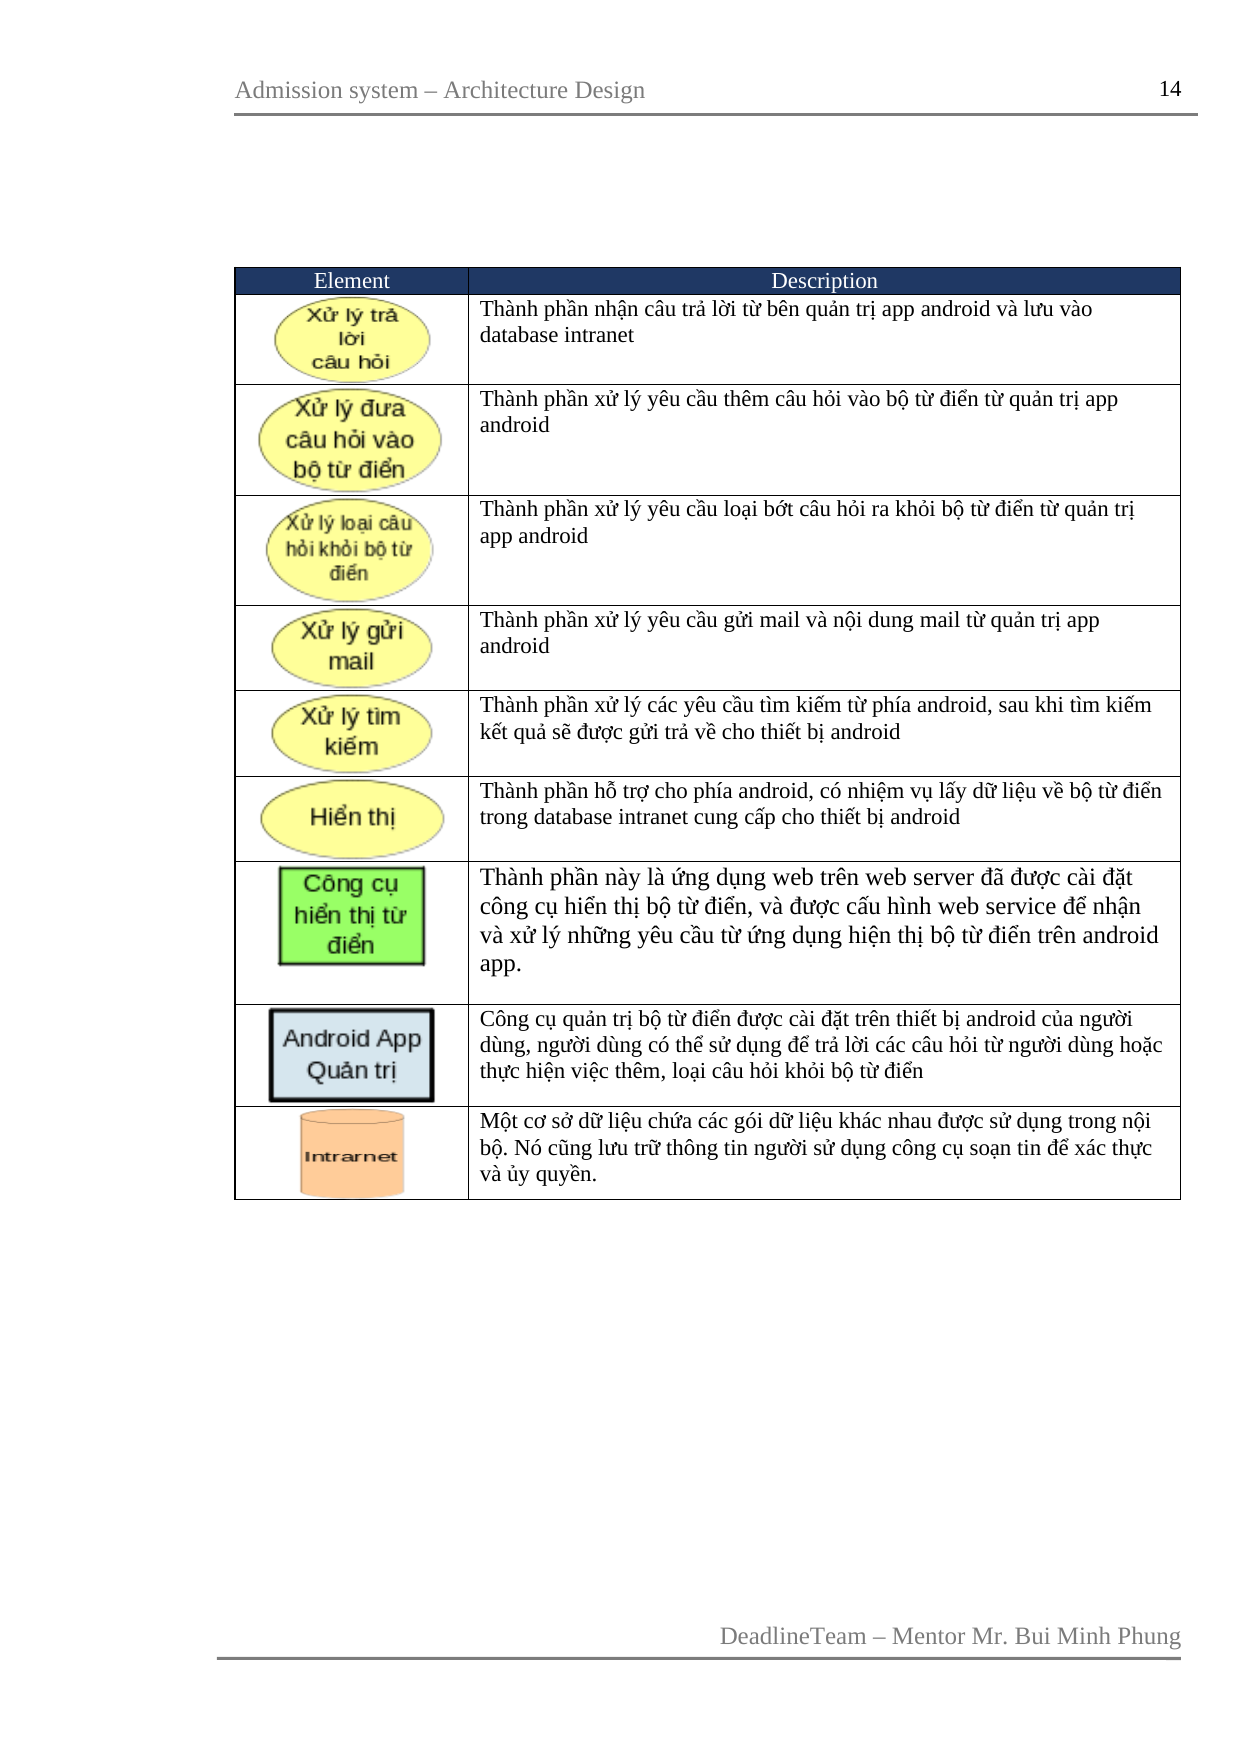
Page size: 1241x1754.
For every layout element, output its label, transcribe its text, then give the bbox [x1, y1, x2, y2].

table_cell Thành phần xử lý yêu cầu thêm câu hỏi vào bộ từ điển từ quản trị app android [469, 385, 1180, 494]
table_cell [358, 295, 468, 384]
table_cell [236, 691, 468, 776]
table_header Description [469, 268, 1180, 294]
table_cell Một cơ sở dữ liệu chứa các gói dữ liệu khác nhau được sử dụng trong nội bộ. Nó cũng lưu trữ thông tin người sử dụng công cụ soạn tin để xác thực và ủy quyền. [469, 1107, 1180, 1199]
table_cell Thành phần xử lý yêu cầu gửi mail và nội dung mail từ quản trị app android [469, 606, 1180, 690]
table_cell [236, 606, 468, 690]
table_cell [236, 295, 345, 384]
table_cell Thành phần hỗ trợ cho phía android, có nhiệm vụ lấy dữ liệu về bộ từ điển trong database intranet cung cấp cho thiết bị android [469, 777, 1180, 861]
table_cell [236, 385, 468, 494]
table_cell [236, 496, 468, 605]
table_cell [236, 862, 468, 1003]
table_cell Thành phần này là ứng dụng web trên web server đã được cài đặt công cụ hiển thị bộ từ điển, và được cấu hình web service để nhận và xử lý những yêu cầu từ ứng dụng hiện thị bộ từ điển trên android app. [469, 862, 1180, 1003]
table_cell Thành phần xử lý yêu cầu loại bớt câu hỏi ra khỏi bộ từ điển từ quản trị app android [469, 496, 1180, 605]
table_cell [236, 1107, 468, 1199]
table_header Element [236, 268, 468, 294]
table_cell Công cụ quản trị bộ từ điển được cài đặt trên thiết bị android của người dùng, người dùng có thể sử dụng để trả lời các câu hỏi từ người dùng hoặc thực hiện việc thêm, loại câu hỏi khỏi bộ từ điển [469, 1005, 1180, 1106]
table_cell Thành phần xử lý các yêu cầu tìm kiếm từ phía android, sau khi tìm kiếm kết quả sẽ được gửi trả về cho thiết bị android [469, 691, 1180, 776]
table_cell Thành phần nhận câu trả lời từ bên quản trị app android và lưu vào database intranet [469, 295, 1180, 384]
table_cell [236, 777, 468, 861]
table_cell [236, 1005, 468, 1106]
